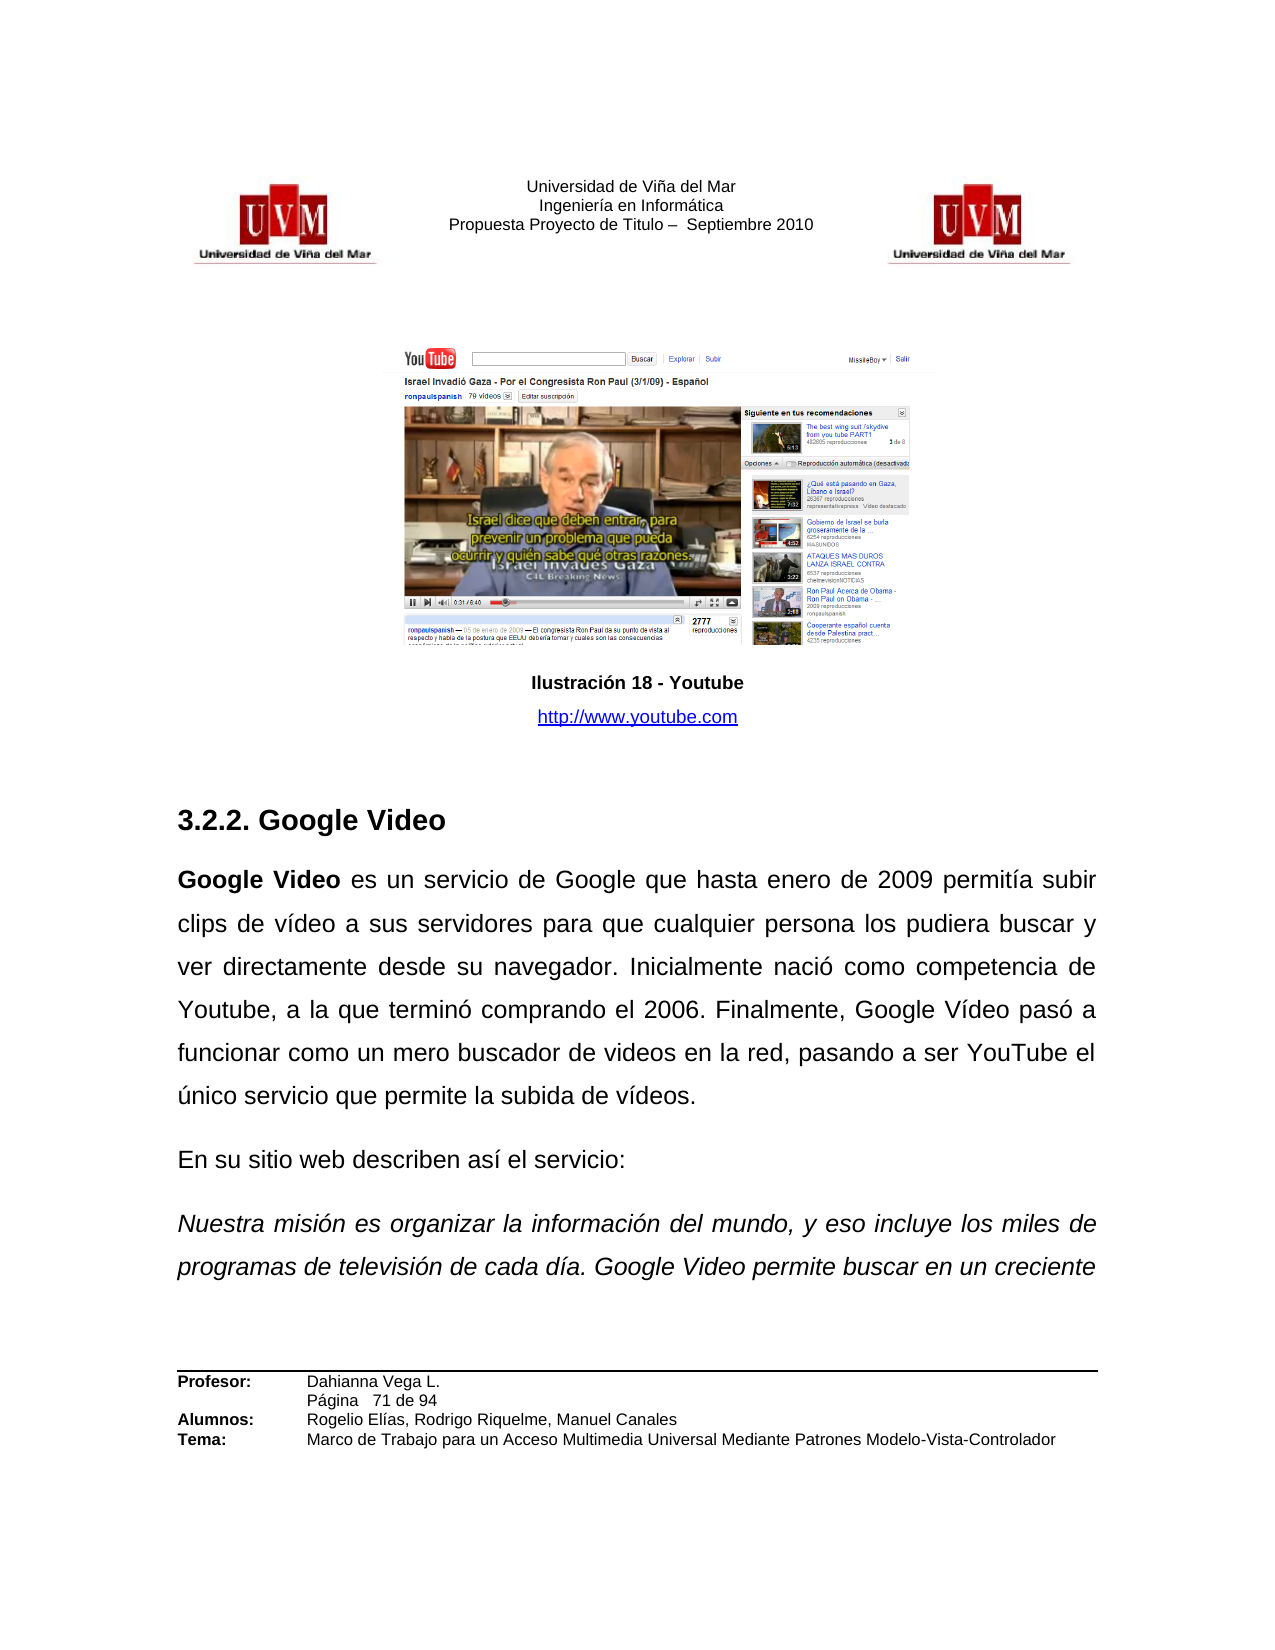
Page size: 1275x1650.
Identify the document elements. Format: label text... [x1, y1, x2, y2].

picture [871, 176, 1084, 267]
subtitle 3.2.2. Google Video [177, 803, 1098, 836]
picture [381, 346, 938, 645]
text En su sitio web describen así el servicio: [177, 1145, 1098, 1174]
text Google Video es un servicio de Google que hasta enero de 2009 permitía subir clips de vídeo a sus servidores para que cualquier persona los pudiera buscar y ver directamente desde su navegador. Inicialmente nació como competencia de Youtube, a la que terminó comprando el 2006. Finalmente, Google Vídeo pasó a funcionar como un mero buscador de videos en la red, pasando a ser YouTube el único servicio que permite la subida de vídeos. [177, 865, 1098, 1110]
text http://www.youtube.com [177, 706, 1098, 727]
picture [177, 176, 390, 267]
text Ilustración 18 - Youtube [177, 672, 1098, 693]
